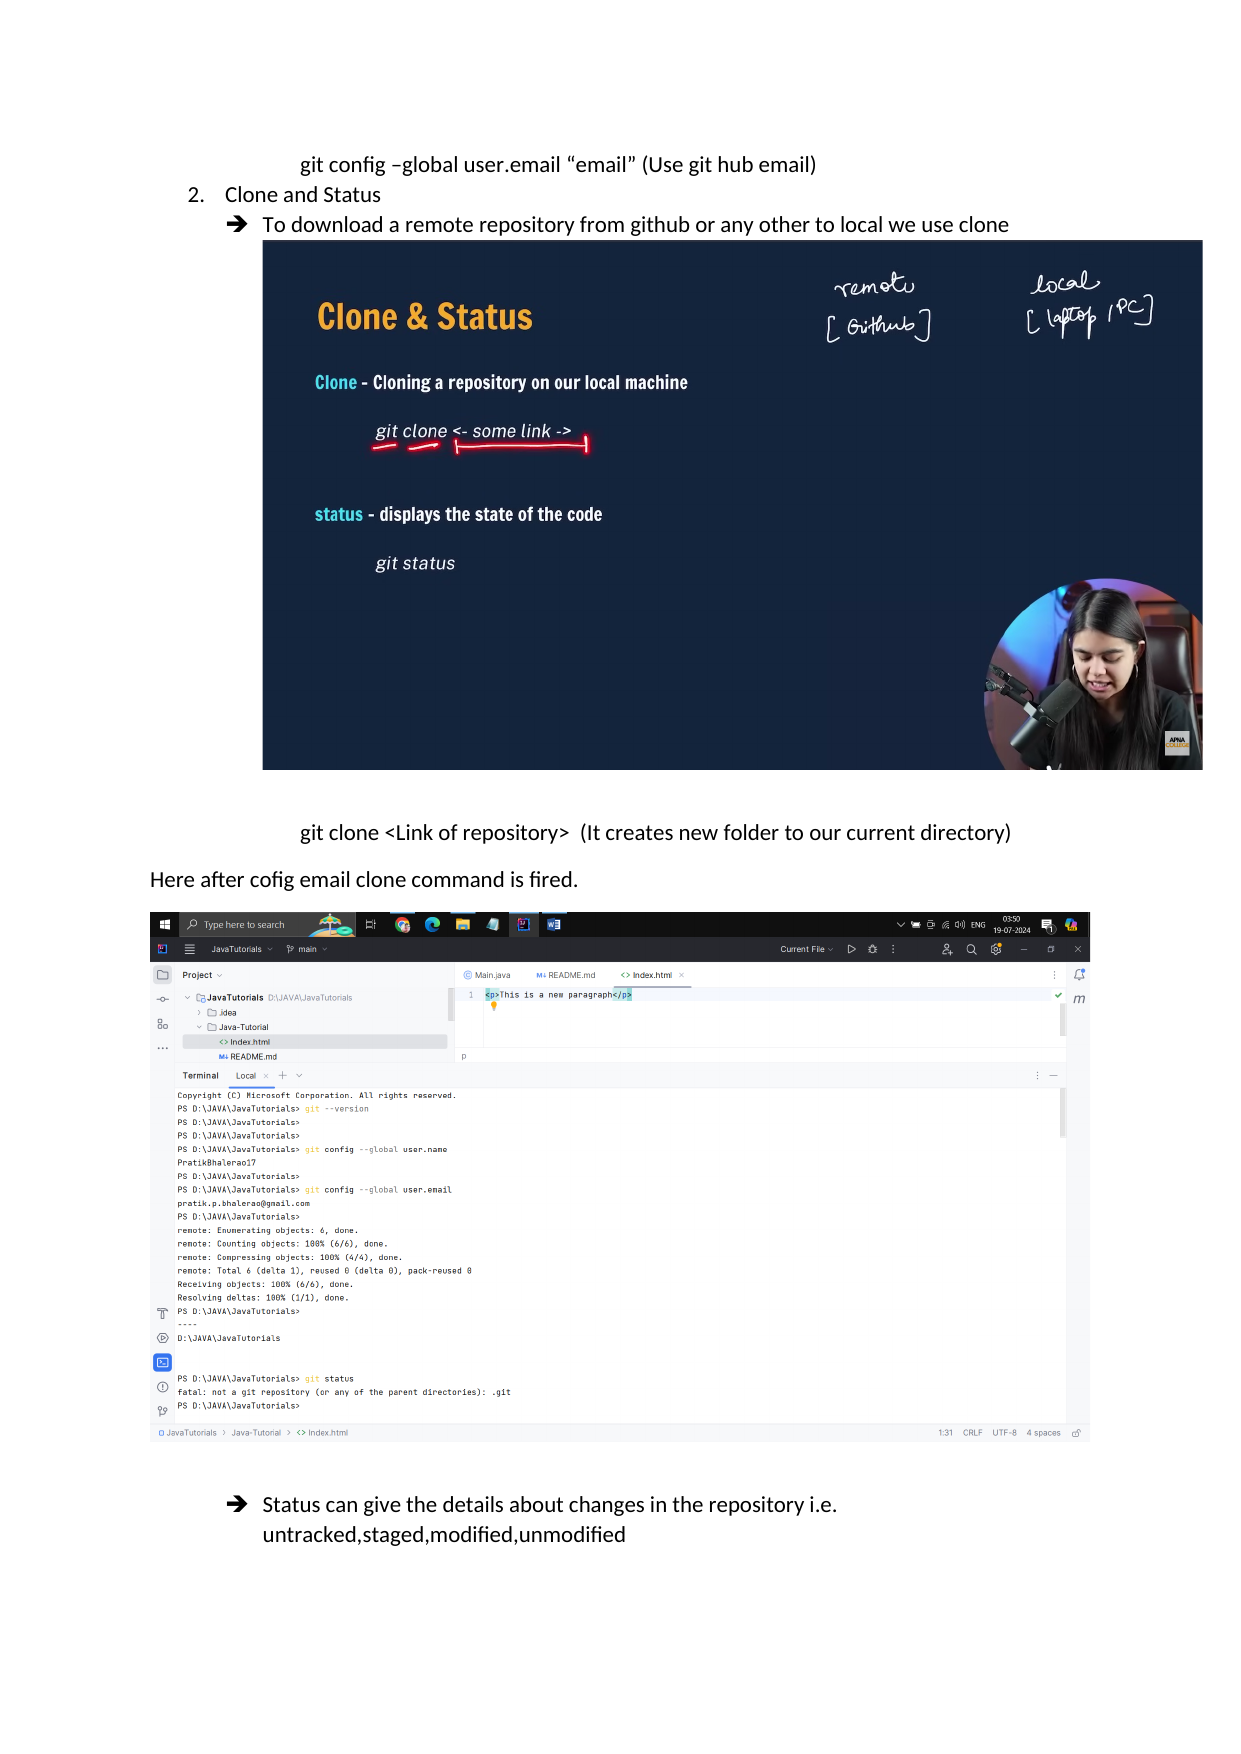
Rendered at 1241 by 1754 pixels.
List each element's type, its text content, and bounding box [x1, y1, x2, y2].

picture [262, 240, 1203, 770]
list Status can give the details about changes in the repository i.e. untracked,staged,modified,unmodified [225, 1490, 1090, 1548]
list To download a remote repository from github or any other to local we use clone [225, 210, 1090, 238]
list git config –global user.email “email” (Use git hub email) [262, 150, 1090, 178]
text git clone <Link of repository> (It creates new folder to our current directory) [150, 818, 1090, 847]
list Clone and Status [187, 180, 1090, 208]
picture [150, 912, 1091, 1442]
text Here after cofig email clone command is fired. [150, 865, 1090, 893]
